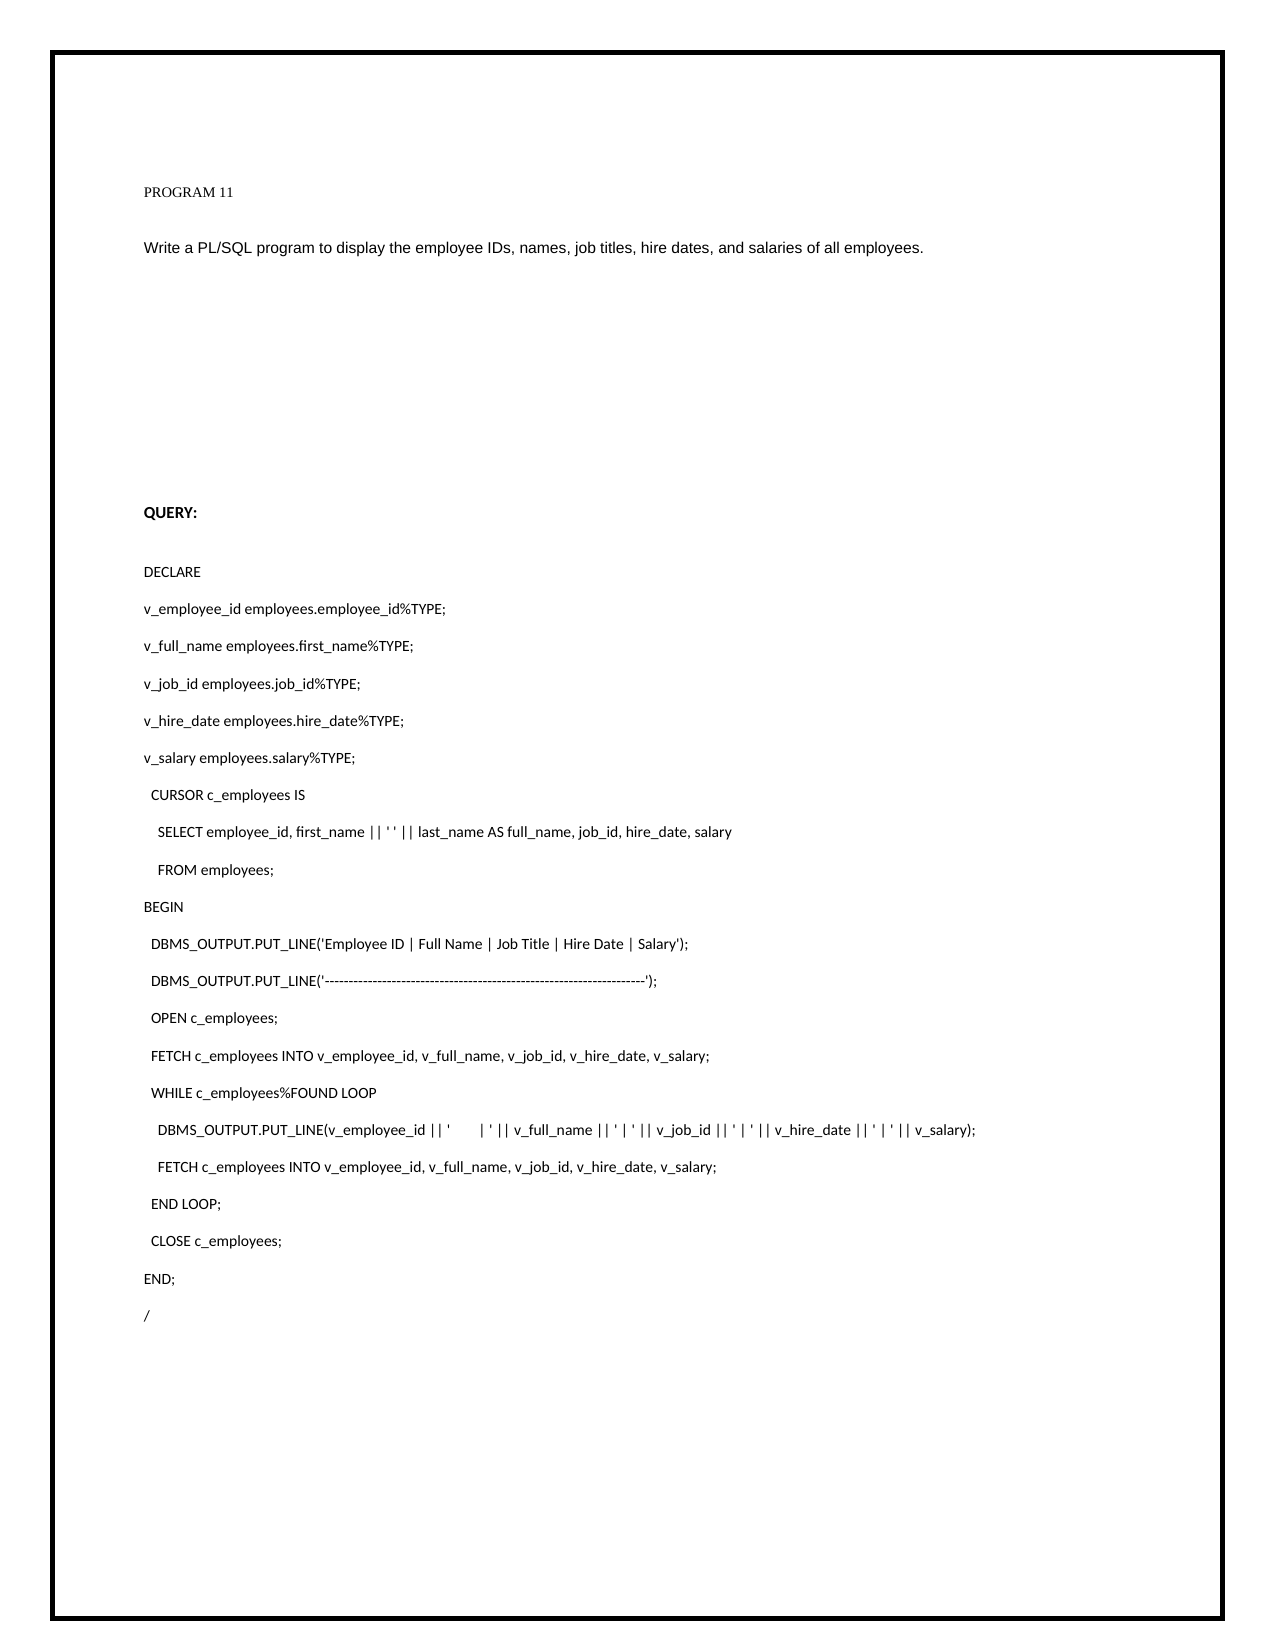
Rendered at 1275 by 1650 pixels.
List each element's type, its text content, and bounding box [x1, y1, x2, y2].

text OPEN c_employees; [144, 994, 1144, 1028]
text v_salary employees.salary%TYPE; [144, 734, 1144, 767]
text PROGRAM 11 [144, 171, 1144, 200]
text END; [144, 1255, 1144, 1288]
text CURSOR c_employees IS [144, 771, 1144, 804]
text DBMS_OUTPUT.PUT_LINE('Employee ID | Full Name | Job Title | Hire Date | Salary'); [144, 920, 1144, 953]
text v_full_name employees.first_name%TYPE; [144, 623, 1144, 656]
text SELECT employee_id, first_name || ' ' || last_name AS full_name, job_id, hire_date, salary [144, 809, 1144, 842]
text DECLARE [144, 548, 1144, 581]
text FETCH c_employees INTO v_employee_id, v_full_name, v_job_id, v_hire_date, v_salary; [144, 1143, 1144, 1176]
text v_employee_id employees.employee_id%TYPE; [144, 586, 1144, 618]
text QUERY: [144, 487, 1144, 522]
text Write a PL/SQL program to display the employee IDs, names, job titles, hire dates, and salaries of all employees. [144, 225, 1144, 257]
text / [144, 1292, 1144, 1325]
text CLOSE c_employees; [144, 1218, 1144, 1251]
text BEGIN [144, 883, 1144, 916]
text WHILE c_employees%FOUND LOOP [144, 1069, 1144, 1102]
text END LOOP; [144, 1181, 1144, 1213]
text FROM employees; [144, 846, 1144, 879]
text v_job_id employees.job_id%TYPE; [144, 660, 1144, 693]
text v_hire_date employees.hire_date%TYPE; [144, 697, 1144, 730]
text FETCH c_employees INTO v_employee_id, v_full_name, v_job_id, v_hire_date, v_salary; [144, 1032, 1144, 1065]
text DBMS_OUTPUT.PUT_LINE(v_employee_id || ' | ' || v_full_name || ' | ' || v_job_id || ' | ' || v_hire_date || ' | ' || v_salary); [144, 1106, 1144, 1139]
text DBMS_OUTPUT.PUT_LINE('-------------------------------------------------------------------'); [144, 957, 1144, 990]
